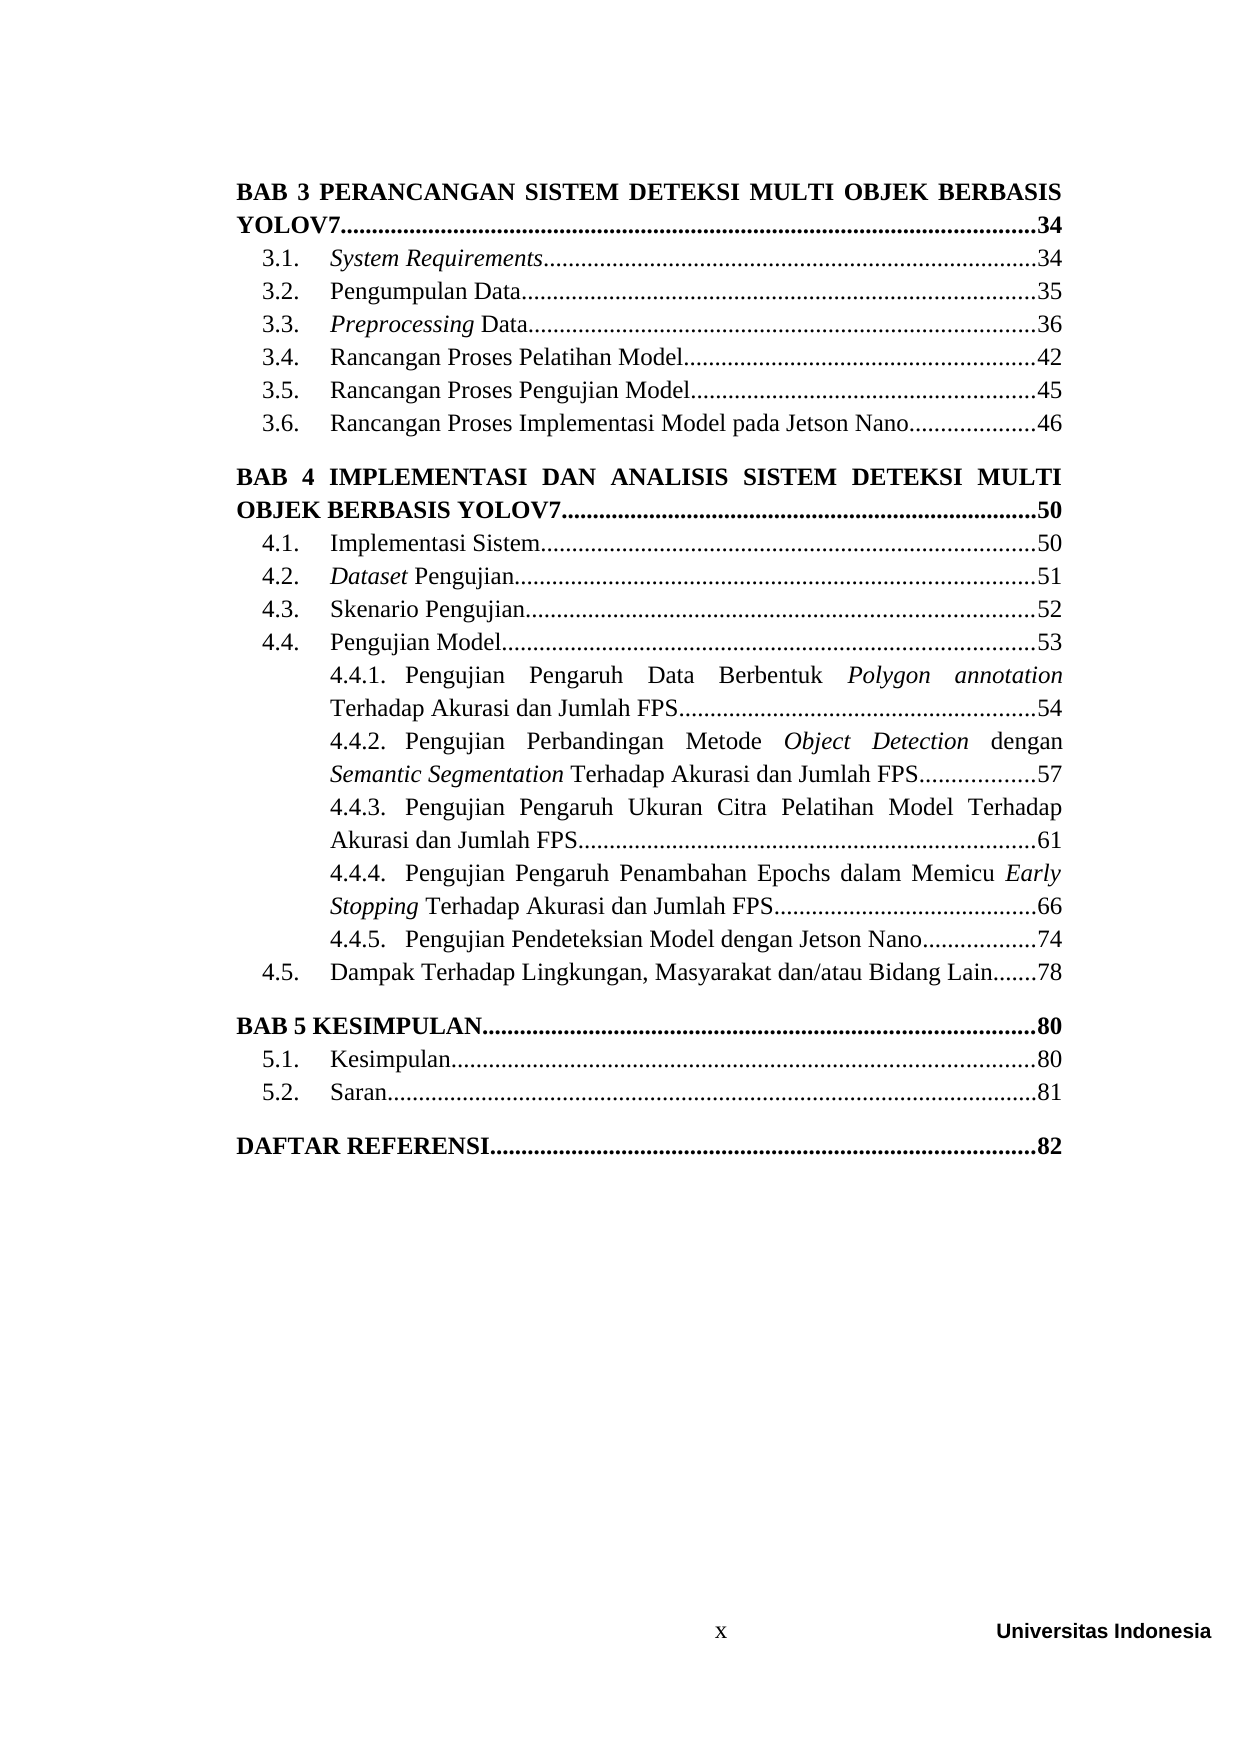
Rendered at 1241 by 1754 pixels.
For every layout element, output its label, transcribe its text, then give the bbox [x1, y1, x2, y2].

text DAFTAR REFERENSI 82 [236, 1131, 1063, 1160]
text 4.1. Implementasi Sistem 50 [262, 528, 1063, 557]
text 4.4.1. Pengujian Pengaruh Data Berbentuk Polygon annotation Terhadap Akurasi dan Jumlah FPS 54 [330, 660, 1063, 722]
text 4.4. Pengujian Model 53 [262, 627, 1063, 656]
text 3.6. Rancangan Proses Implementasi Model pada Jetson Nano 46 [262, 408, 1063, 437]
text 5.1. Kesimpulan 80 [262, 1044, 1063, 1073]
text BAB 5 KESIMPULAN 80 [236, 1011, 1063, 1040]
text 4.3. Skenario Pengujian 52 [262, 594, 1063, 623]
text 4.4.5. Pengujian Pendeteksian Model dengan Jetson Nano 74 [330, 924, 1063, 953]
text BAB 4 IMPLEMENTASI DAN ANALISIS SISTEM DETEKSI MULTI OBJEK BERBASIS YOLOV7 50 [236, 462, 1063, 524]
text 3.5. Rancangan Proses Pengujian Model 45 [262, 375, 1063, 404]
text 4.4.3. Pengujian Pengaruh Ukuran Citra Pelatihan Model Terhadap Akurasi dan Jumlah FPS 61 [330, 792, 1063, 854]
text 3.1. System Requirements 34 [262, 243, 1063, 272]
text 3.3. Preprocessing Data 36 [262, 309, 1063, 338]
text BAB 3 PERANCANGAN SISTEM DETEKSI MULTI OBJEK BERBASIS YOLOV7 34 [236, 177, 1063, 239]
text 4.5. Dampak Terhadap Lingkungan, Masyarakat dan/atau Bidang Lain 78 [262, 957, 1063, 986]
text 4.4.4. Pengujian Pengaruh Penambahan Epochs dalam Memicu Early Stopping Terhadap Akurasi dan Jumlah FPS 66 [330, 858, 1063, 920]
text 3.2. Pengumpulan Data 35 [262, 276, 1063, 305]
text 3.4. Rancangan Proses Pelatihan Model 42 [262, 342, 1063, 371]
text 4.4.2. Pengujian Perbandingan Metode Object Detection dengan Semantic Segmentation Terhadap Akurasi dan Jumlah FPS 57 [330, 726, 1063, 788]
text 4.2. Dataset Pengujian 51 [262, 561, 1063, 590]
text 5.2. Saran 81 [262, 1077, 1063, 1106]
